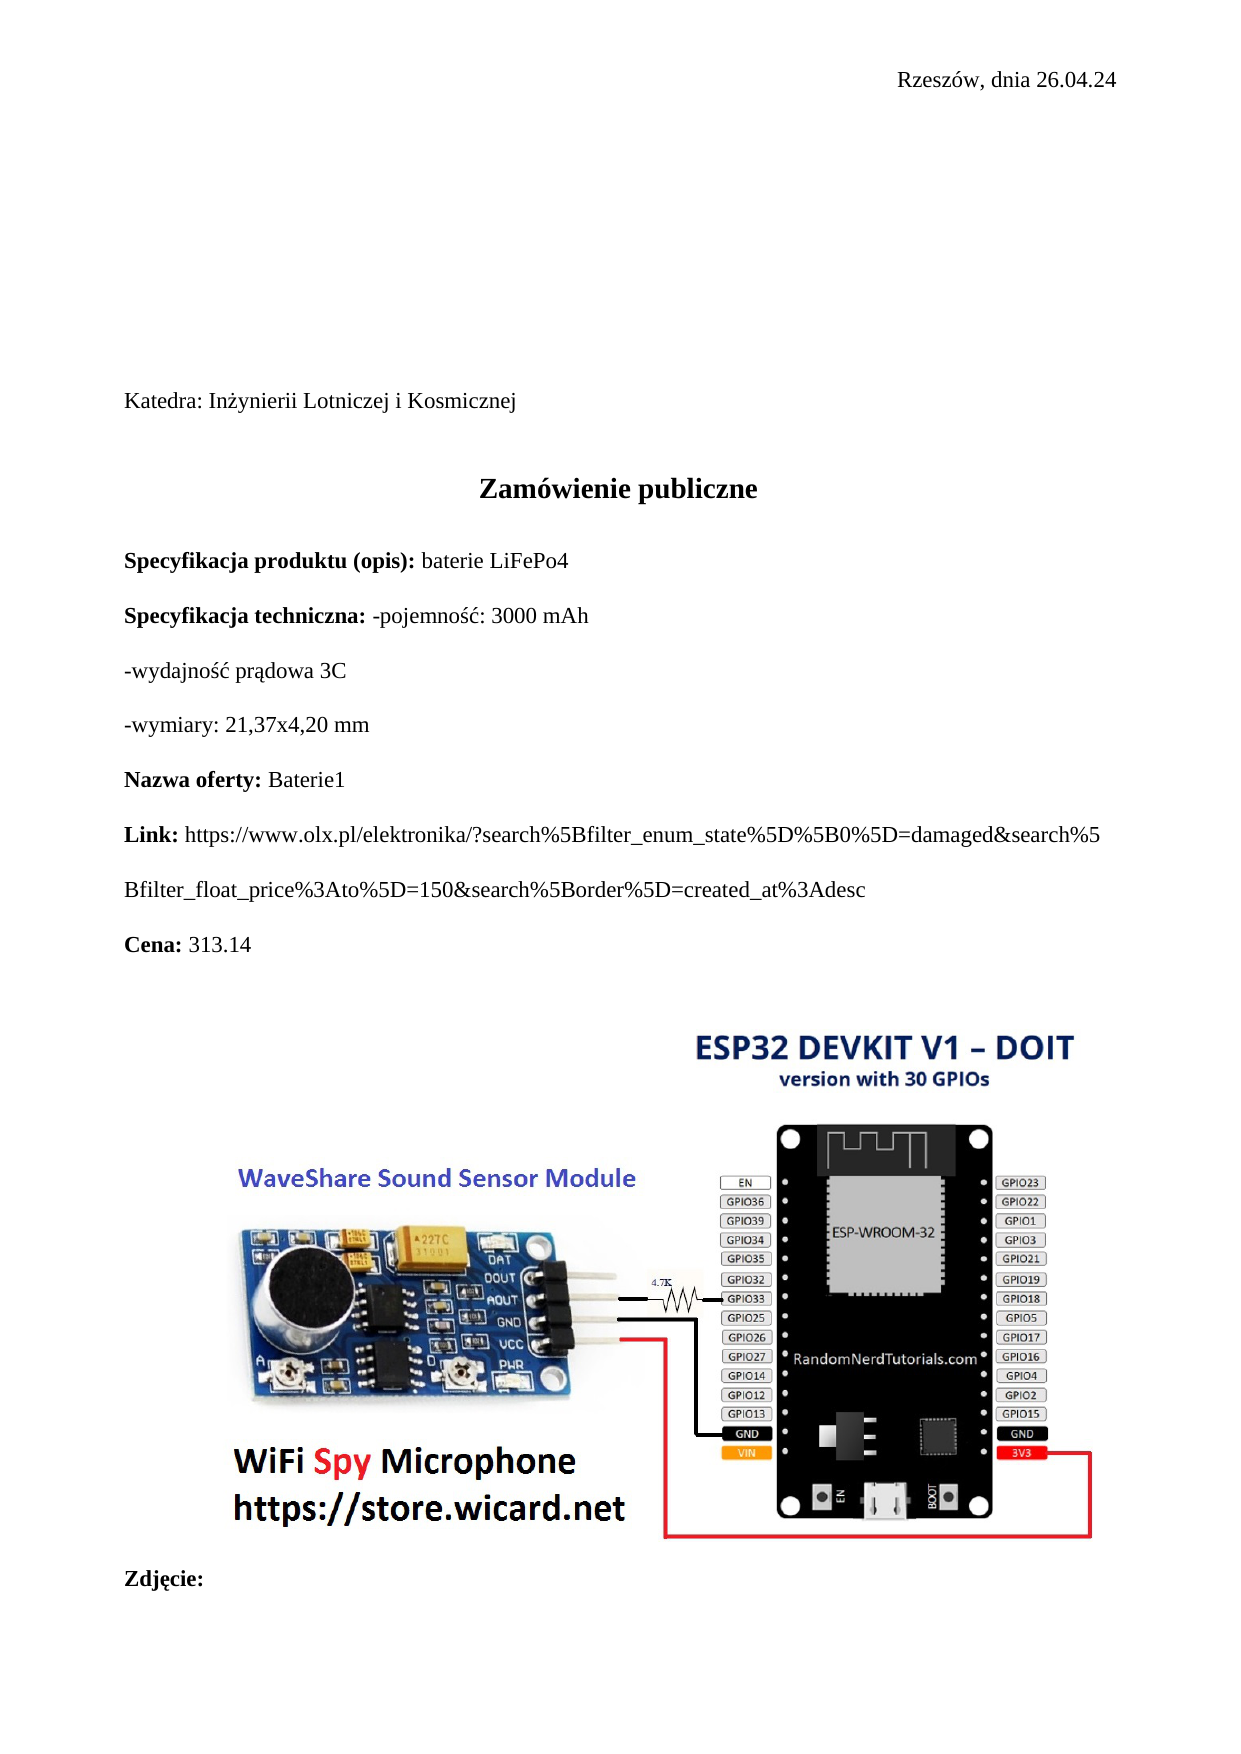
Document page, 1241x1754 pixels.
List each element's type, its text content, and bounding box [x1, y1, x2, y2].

text Zamówienie publiczne [118, 473, 1118, 505]
text Specyfikacja produktu (opis): baterie LiFePo4 Specyfikacja techniczna: -pojemność: 3000 mAh -wydajność prądowa 3C -wymiary: 21,37x4,20 mm Nazwa oferty: Baterie1 Link: https://www.olx.pl/elektronika/?search%5Bfilter_enum_state%5D%5B0%5D=damaged&search%5 Bfilter_float_price%3Ato%5D=150&search%5Border%5D=created_at%3Adesc Cena: 313.14 [124, 547, 1103, 957]
picture [222, 1003, 1109, 1567]
text Rzeszów, dnia 26.04.24 [118, 67, 1116, 92]
text Katedra: Inżynierii Lotniczej i Kosmicznej [124, 388, 1118, 413]
text Zdjęcie: [124, 1566, 1118, 1591]
